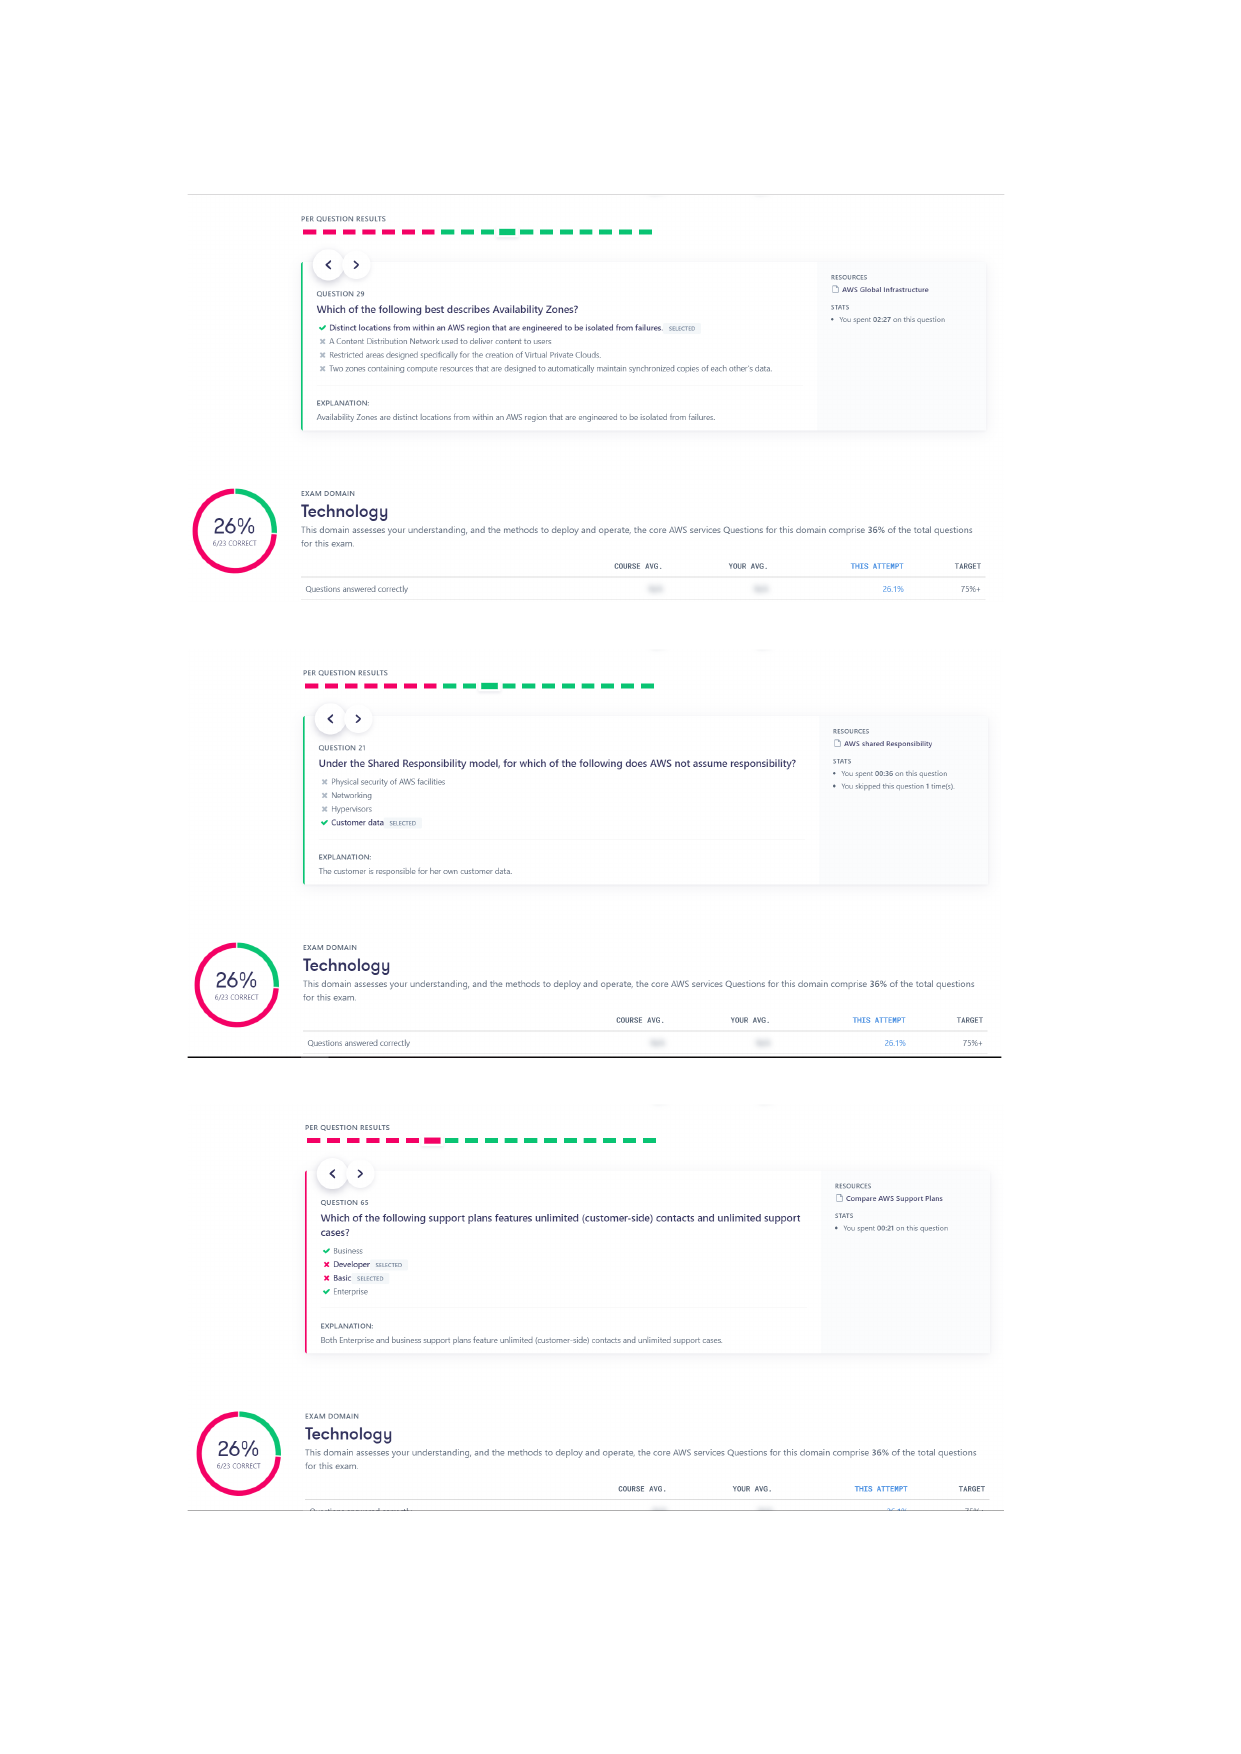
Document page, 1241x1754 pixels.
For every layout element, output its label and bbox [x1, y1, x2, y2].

picture [187, 649, 1002, 1058]
picture [187, 194, 1005, 602]
picture [187, 1104, 1004, 1511]
